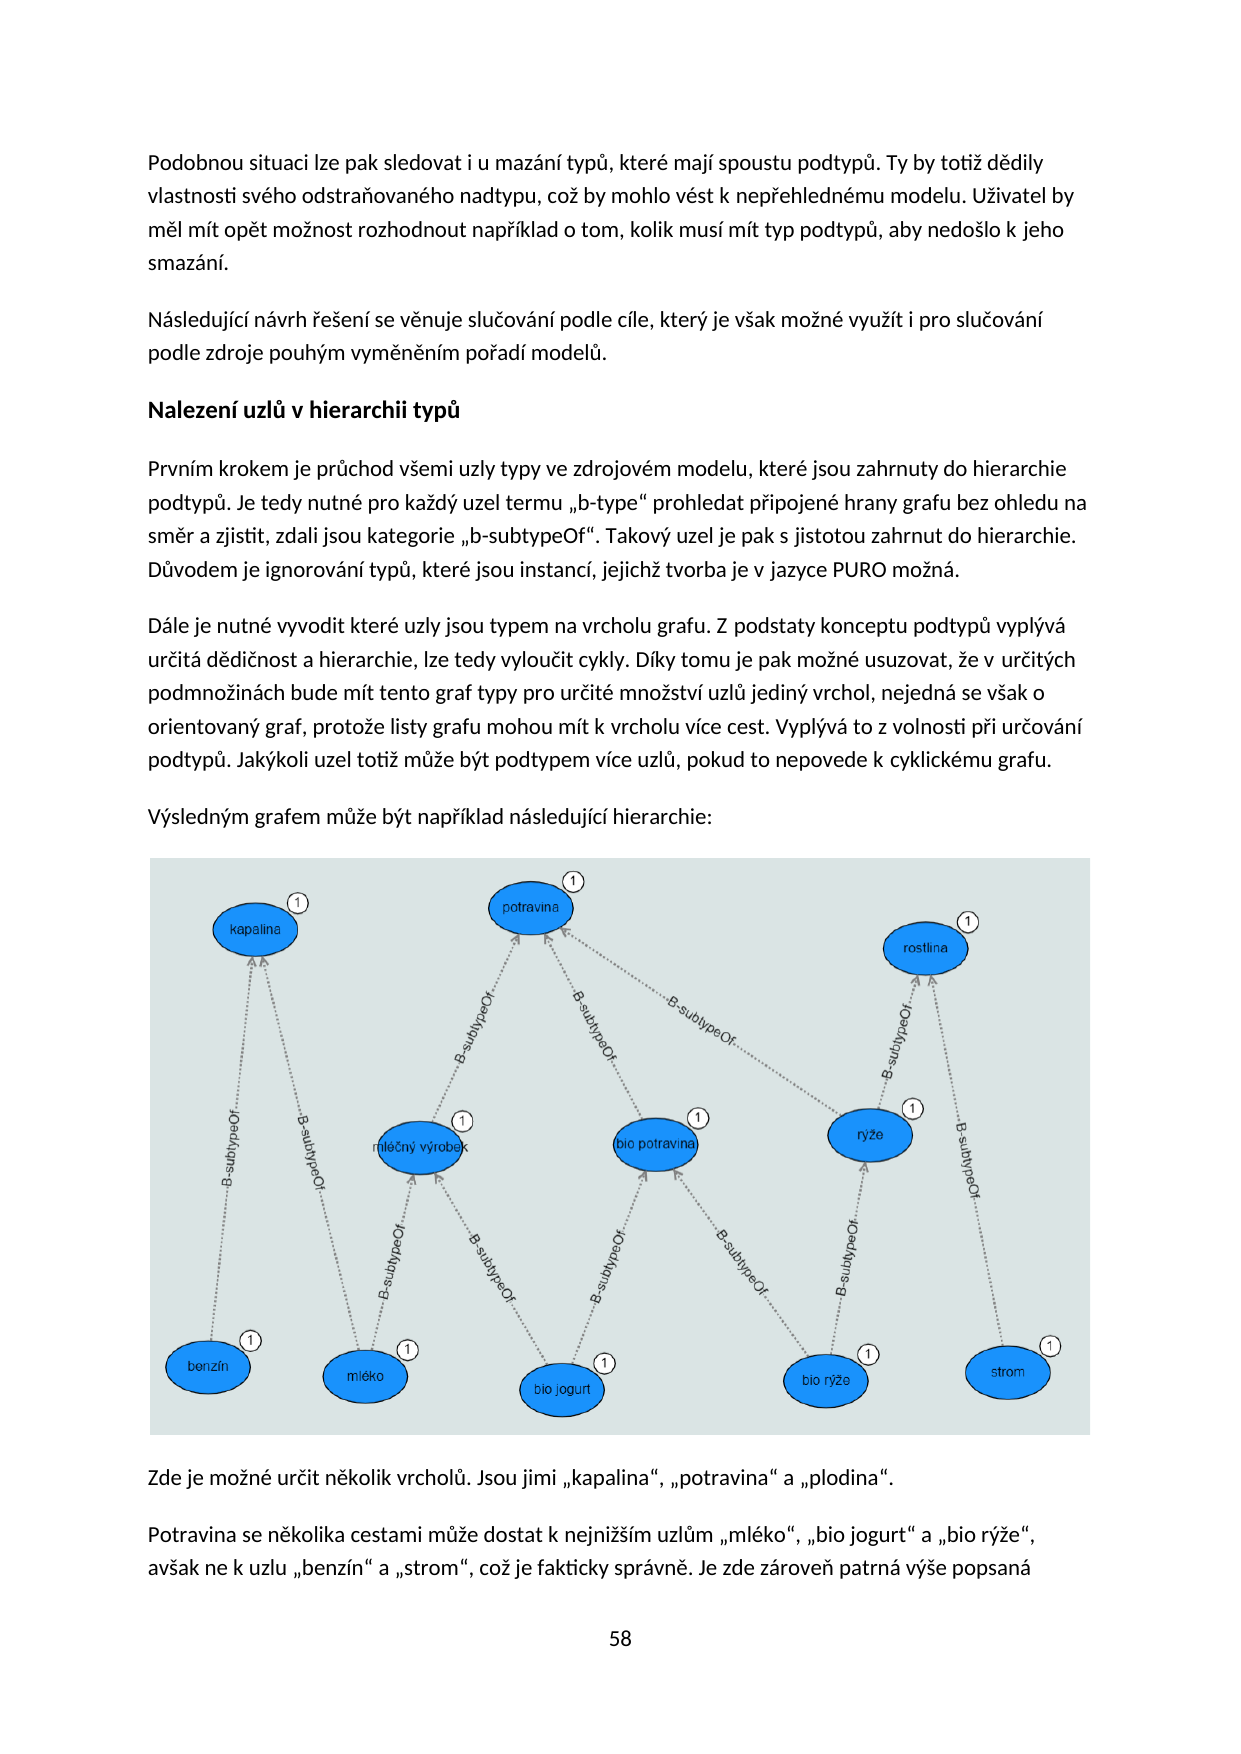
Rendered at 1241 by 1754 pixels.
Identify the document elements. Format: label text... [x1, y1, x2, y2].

text Následující návrh řešení se věnuje slučování podle cíle, který je však možné využít i pro slučování podle zdroje pouhým vyměněním pořadí modelů. [148, 305, 1093, 366]
text Zde je možné určit několik vrcholů. Jsou jimi „kapalina“, „potravina“ a „plodina“. [148, 1463, 1093, 1491]
text Dále je nutné vyvodit které uzly jsou typem na vrcholu grafu. Z podstaty konceptu podtypů vyplývá určitá dědičnost a hierarchie, lze tedy vyloučit cykly. Díky tomu je pak možné usuzovat, že v určitých podmnožinách bude mít tento graf typy pro určité množství uzlů jediný vrchol, nejedná se však o orientovaný graf, protože listy grafu mohou mít k vrcholu více cest. Vyplývá to z volnosti při určování podtypů. Jakýkoli uzel totiž může být podtypem více uzlů, pokud to nepovede k cyklickému grafu. [148, 611, 1093, 773]
text Nalezení uzlů v hierarchii typů [148, 395, 1093, 425]
text Podobnou situaci lze pak sledovat i u mazání typů, které mají spoustu podtypů. Ty by totiž dědily vlastnosti svého odstraňovaného nadtypu, což by mohlo vést k nepřehlednému modelu. Uživatel by měl mít opět možnost rozhodnout například o tom, kolik musí mít typ podtypů, aby nedošlo k jeho smazání. [148, 148, 1093, 276]
text Výsledným grafem může být například následující hierarchie: [148, 802, 1093, 830]
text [148, 1520, 1093, 1581]
text Prvním krokem je průchod všemi uzly typy ve zdrojovém modelu, které jsou zahrnuty do hierarchie podtypů. Je tedy nutné pro každý uzel termu „b-type“ prohledat připojené hrany grafu bez ohledu na směr a zjistit, zdali jsou kategorie „b-subtypeOf“. Takový uzel je pak s jistotou zahrnut do hierarchie. Důvodem je ignorování typů, které jsou instancí, jejichž tvorba je v jazyce PURO možná. [148, 454, 1093, 583]
picture [150, 858, 1091, 1435]
